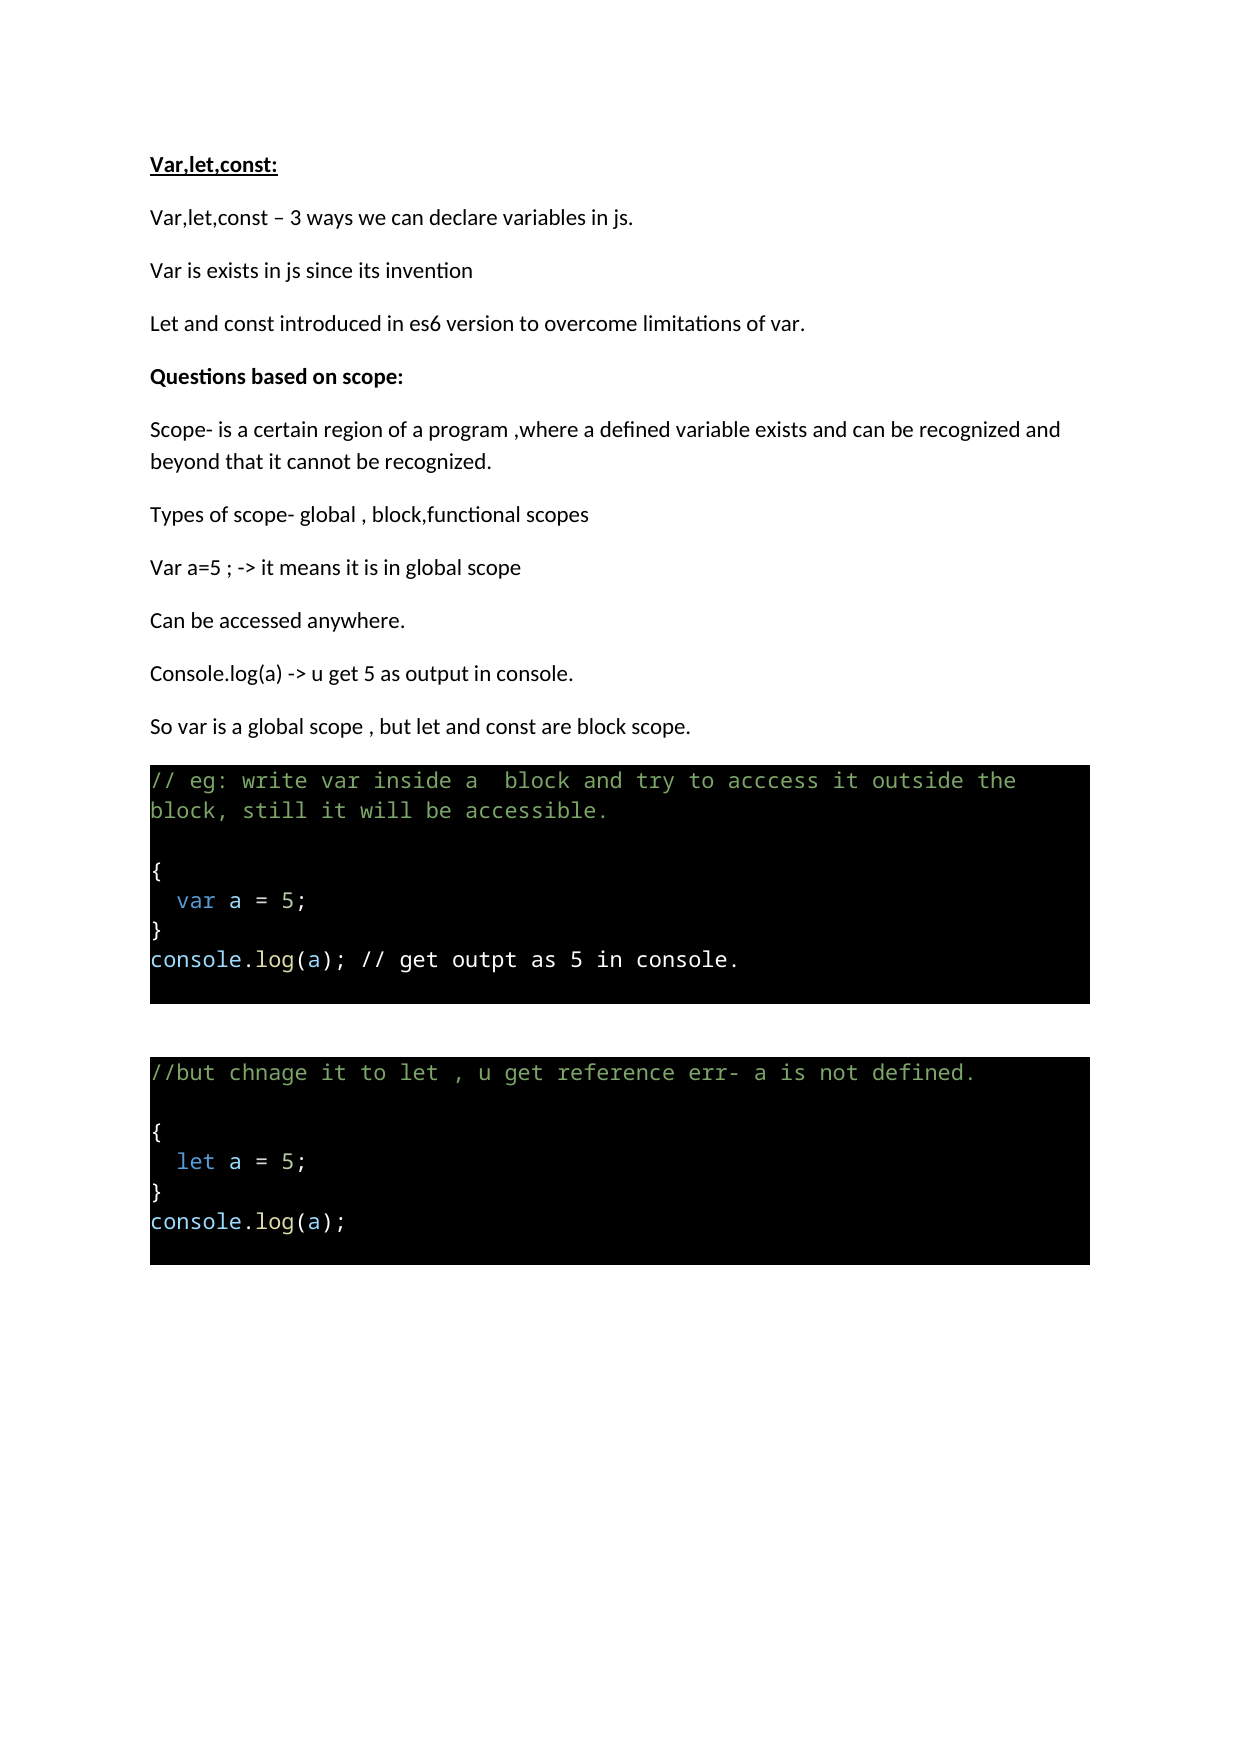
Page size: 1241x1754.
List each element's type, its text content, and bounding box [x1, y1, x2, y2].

text Questions based on scope: [150, 362, 1090, 390]
text // eg: write var inside a block and try to acccess it outside the block, still it will be accessible. [150, 765, 1090, 825]
text Types of scope- global , block,functional scopes [150, 500, 1090, 528]
text } [150, 1176, 1090, 1206]
text Scope- is a certain region of a program ,where a defined variable exists and can be recognized and beyond that it cannot be recognized. [150, 415, 1090, 475]
text Var,let,const: [150, 150, 1090, 178]
text { [150, 1116, 1090, 1146]
text //but chnage it to let , u get reference err- a is not defined. [150, 1057, 1090, 1087]
text console.log(a); // get outpt as 5 in console. [150, 944, 1090, 974]
text var a = 5; [150, 884, 1090, 914]
text Console.log(a) -> u get 5 as output in console. [150, 659, 1090, 687]
text Var a=5 ; -> it means it is in global scope [150, 553, 1090, 581]
text Var is exists in js since its invention [150, 256, 1090, 284]
text Let and const introduced in es6 version to overcome limitations of var. [150, 309, 1090, 337]
text console.log(a); [150, 1206, 1090, 1236]
text } [150, 914, 1090, 944]
text So var is a global scope , but let and const are block scope. [150, 712, 1090, 740]
text Var,let,const – 3 ways we can declare variables in js. [150, 203, 1090, 231]
text { [150, 855, 1090, 884]
text Can be accessed anywhere. [150, 606, 1090, 634]
text let a = 5; [150, 1146, 1090, 1176]
